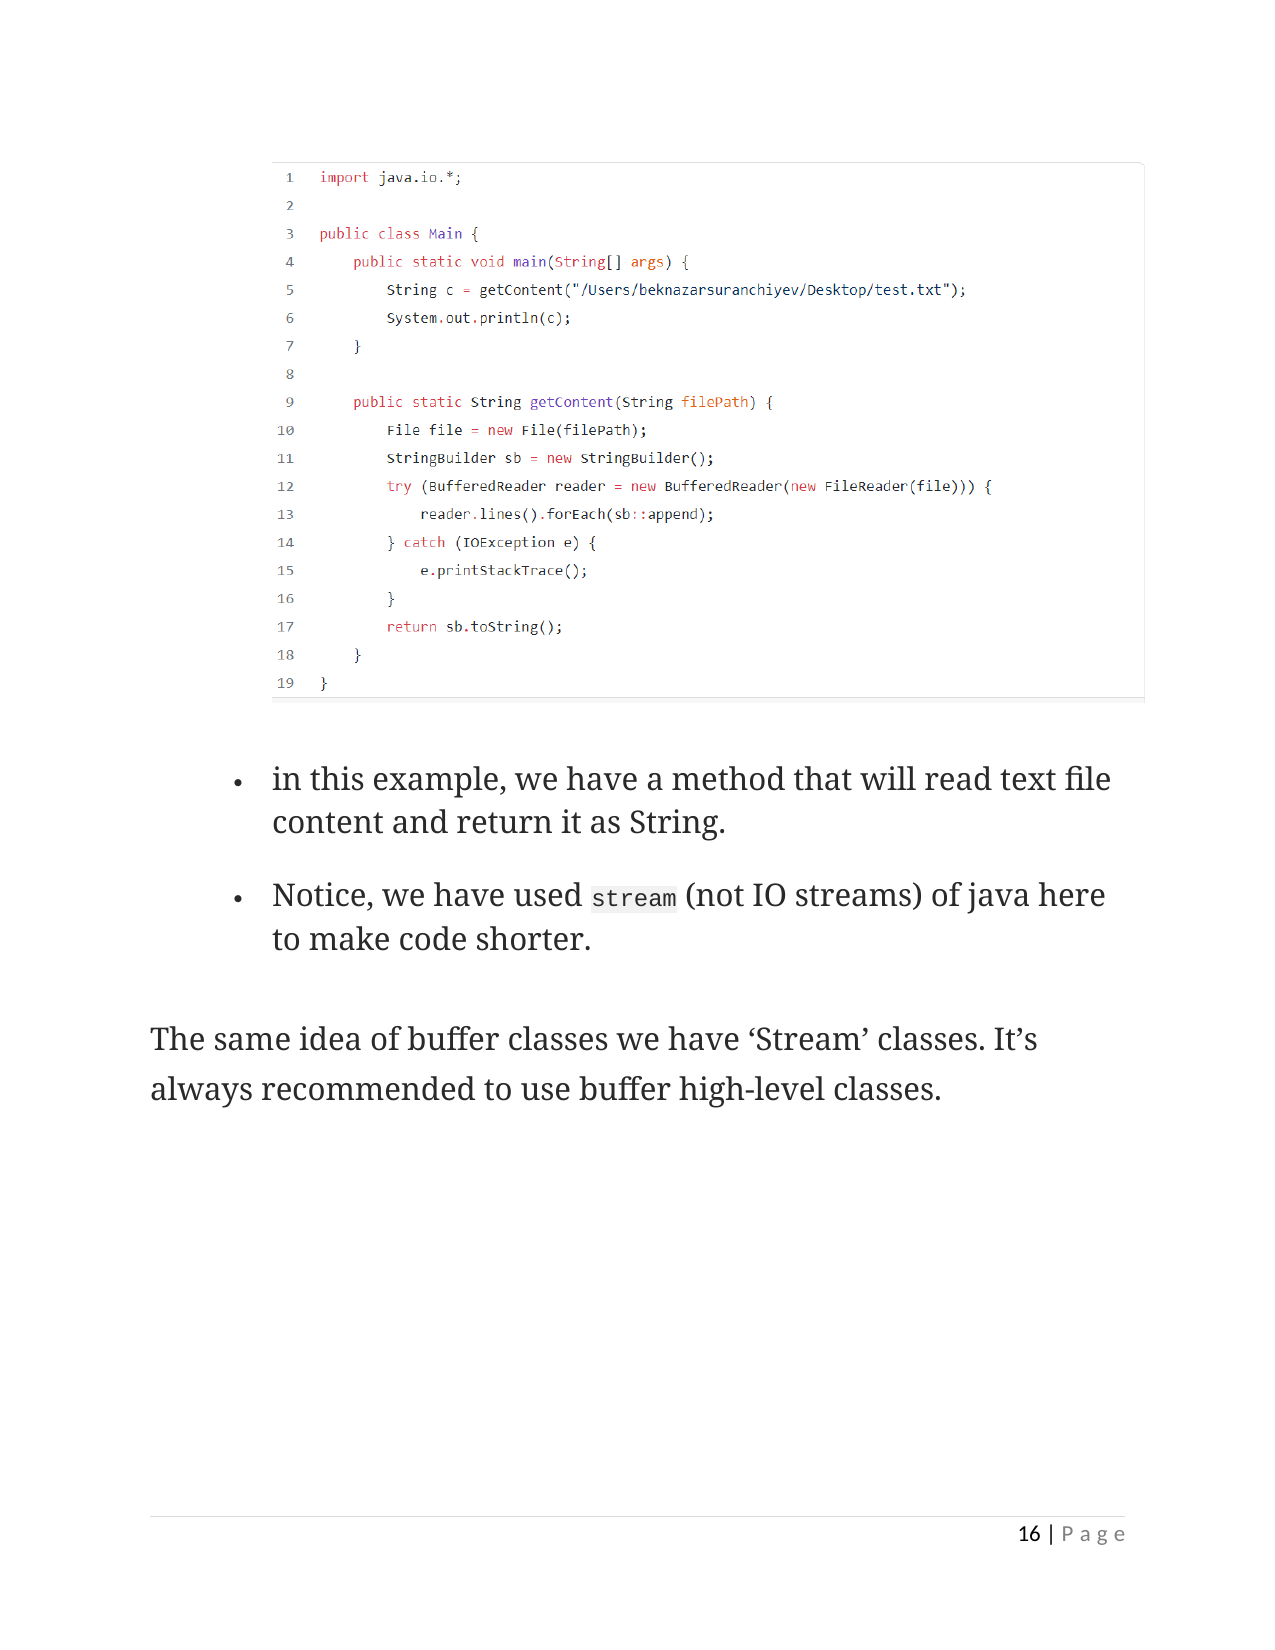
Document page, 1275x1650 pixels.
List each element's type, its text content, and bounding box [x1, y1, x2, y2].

picture [271, 150, 1149, 703]
text The same idea of buffer classes we have ‘Stream’ classes. It’s always recommended to use buffer high-level classes. [150, 1009, 1125, 1109]
list Notice, we have used stream (not IO streams) of java here to make code shorter. [234, 872, 1125, 959]
list in this example, we have a method that will read text file content and return it as String. [234, 756, 1125, 843]
